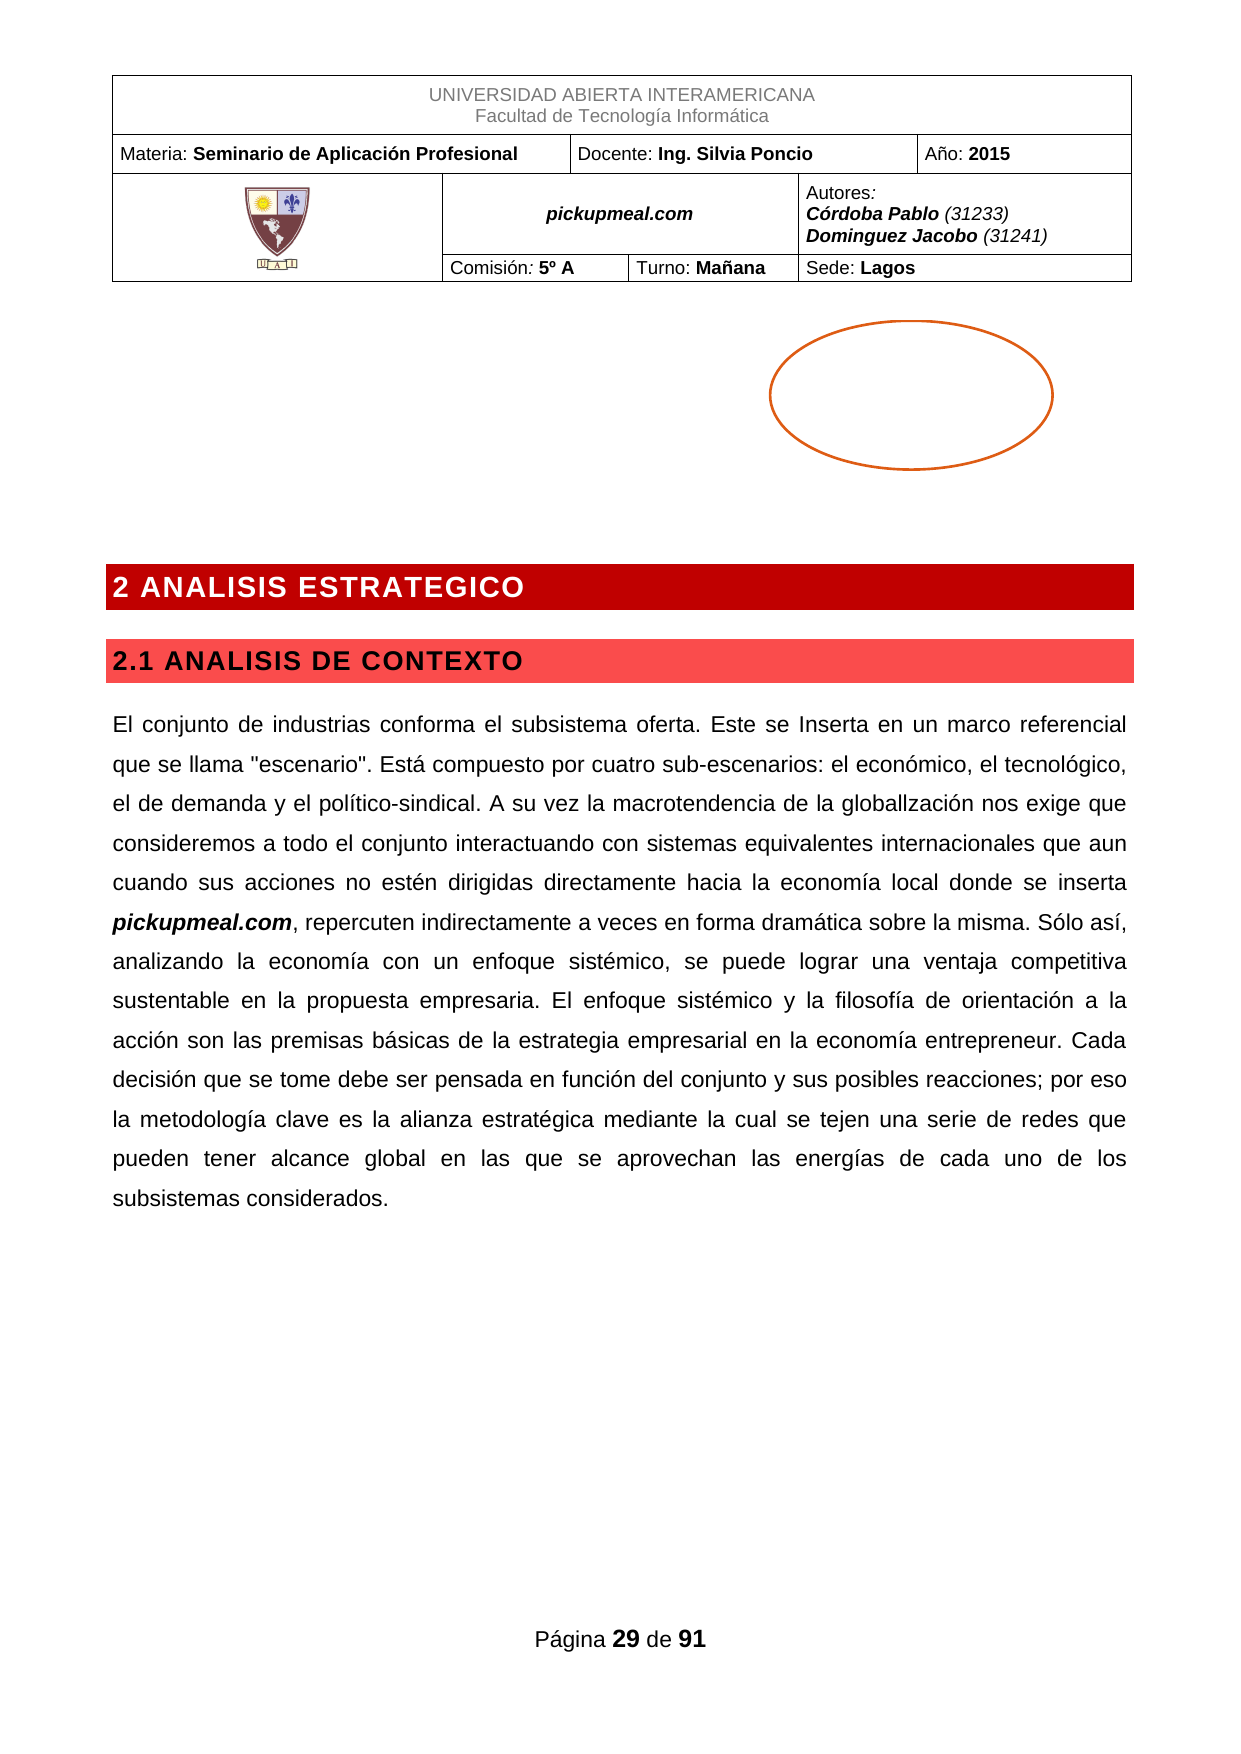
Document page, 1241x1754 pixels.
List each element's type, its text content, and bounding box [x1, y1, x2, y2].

picture [230, 182, 325, 273]
subtitle 2.1 Analisis de contexto [113, 645, 1128, 677]
table_cell [602, 308, 1125, 499]
text El conjunto de industrias conforma el subsistema oferta. Este se Inserta en un marco referencial que se llama "escenario". Está compuesto por cuatro sub-escenarios: el económico, el tecnológico, el de demanda y el político-sindical. A su vez la macrotendencia de la globallzación nos exige que consideremos a todo el conjunto interactuando con sistemas equivalentes internacionales que aun cuando sus acciones no estén dirigidas directamente hacia la economía local donde se inserta pickupmeal.com, repercuten indirectamente a veces en forma dramática sobre la misma. Sólo así, analizando la economía con un enfoque sistémico, se puede lograr una ventaja competitiva sustentable en la propuesta empresaria. El enfoque sistémico y la filosofía de orientación a la acción son las premisas básicas de la estrategia empresarial en la economía entrepreneur. Cada decisión que se tome debe ser pensada en función del conjunto y sus posibles reacciones; por eso la metodología clave es la alianza estratégica mediante la cual se tejen una serie de redes que pueden tener alcance global en las que se aprovechan las energías de cada uno de los subsistemas considerados. [112, 711, 1128, 1211]
subtitle 2 Analisis estrategico [113, 570, 1128, 604]
